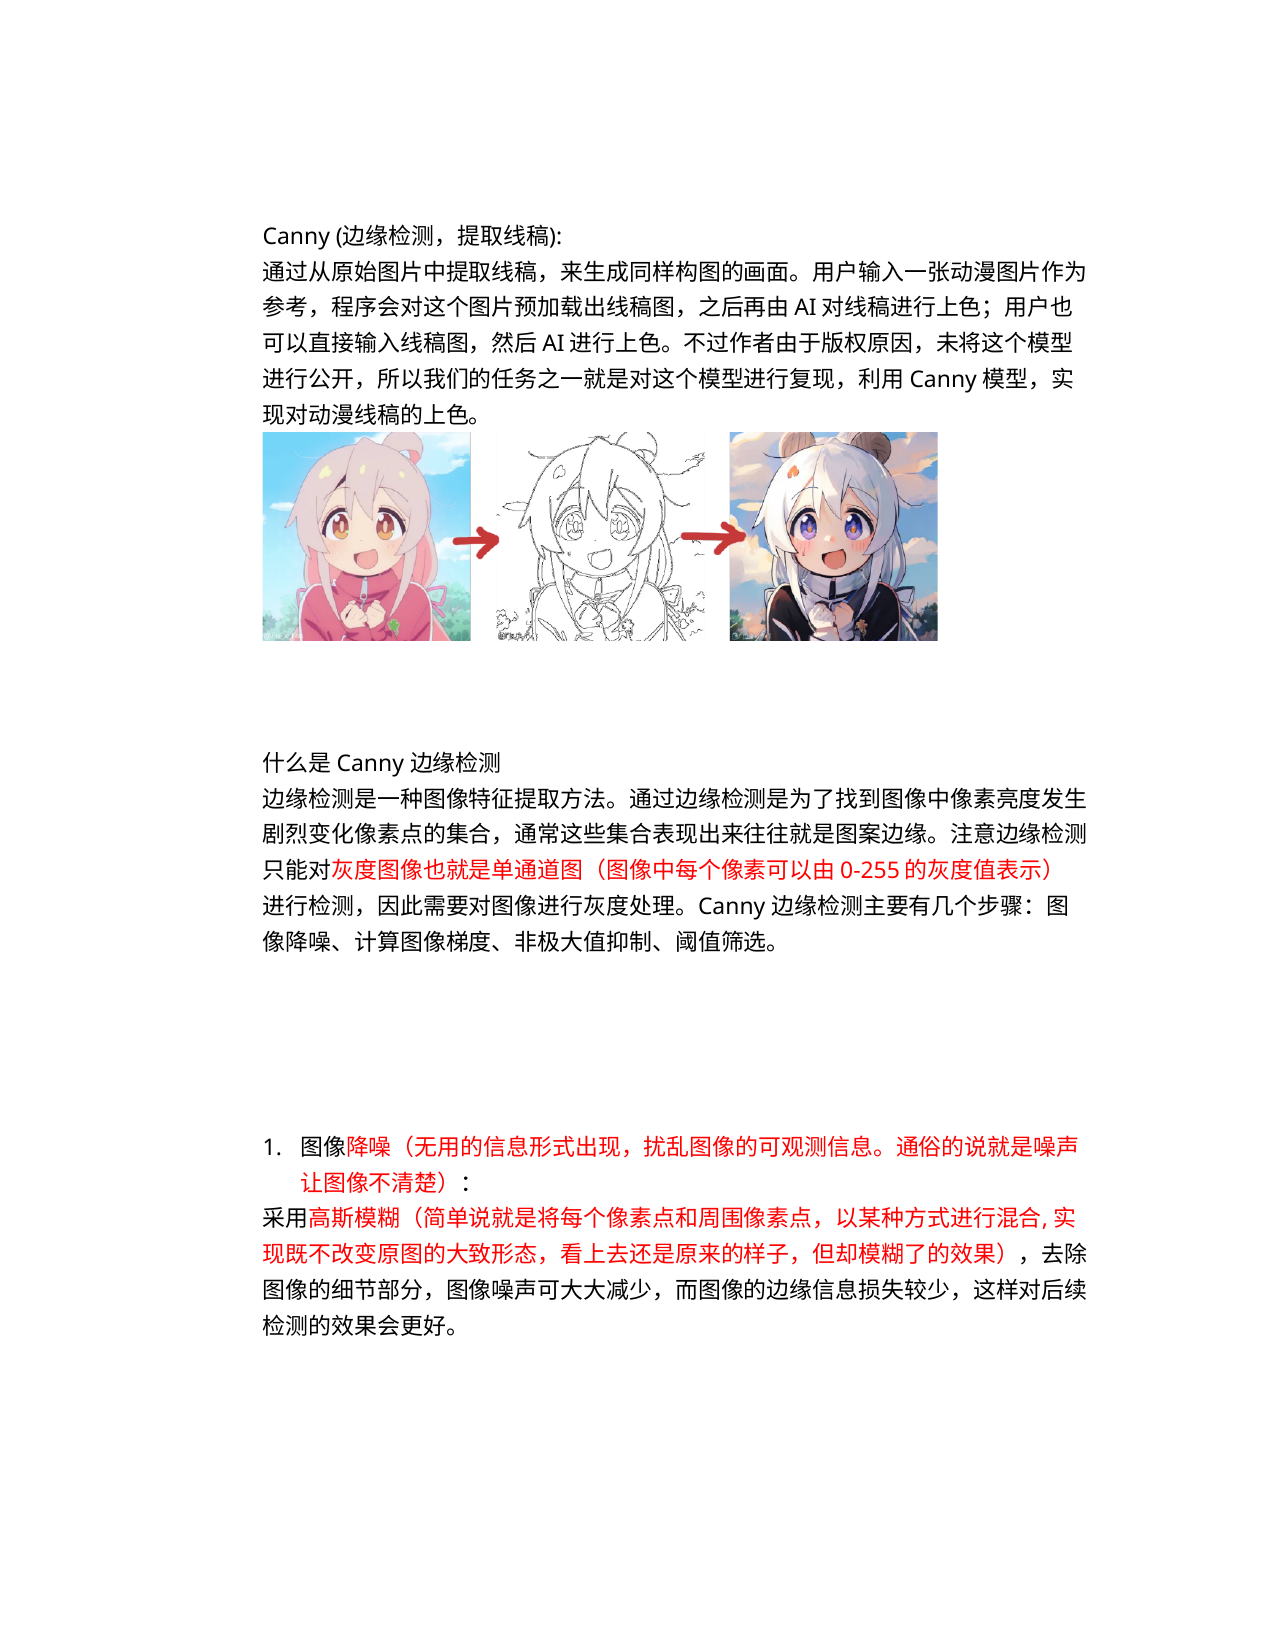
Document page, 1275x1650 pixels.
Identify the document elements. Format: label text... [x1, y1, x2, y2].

list 什么是 Canny 边缘检测 [262, 744, 1087, 778]
list Canny (边缘检测，提取线稿): [262, 217, 1087, 251]
picture [262, 432, 938, 641]
list 通过从原始图片中提取线稿，来生成同样构图的画面。用户输入一张动漫图片作为参考，程序会对这个图片预加载出线稿图，之后再由AI对线稿进行上色；用户也可以直接输入线稿图，然后AI进行上色。不过作者由于版权原因，未将这个模型进行公开，所以我们的任务之一就是对这个模型进行复现，利用 Canny 模型，实现对动漫线稿的上色。 [262, 253, 1087, 430]
list 图像降噪（无用的信息形式出现，扰乱图像的可观测信息。通俗的说就是噪声让图像不清楚）： [262, 1128, 1087, 1198]
list 采用高斯模糊（简单说就是将每个像素点和周围像素点，以某种方式进行混合, 实现既不改变原图的大致形态，看上去还是原来的样子，但却模糊了的效果），去除图像的细节部分，图像噪声可大大减少，而图像的边缘信息损失较少，这样对后续检测的效果会更好。 [262, 1200, 1087, 1341]
list 边缘检测是一种图像特征提取方法。通过边缘检测是为了找到图像中像素亮度发生剧烈变化像素点的集合，通常这些集合表现出来往往就是图案边缘。注意边缘检测只能对灰度图像也就是单通道图（图像中每个像素可以由0-255的灰度值表示）进行检测，因此需要对图像进行灰度处理。Canny 边缘检测主要有几个步骤：图像降噪、计算图像梯度、非极大值抑制、阈值筛选。 [262, 780, 1087, 957]
